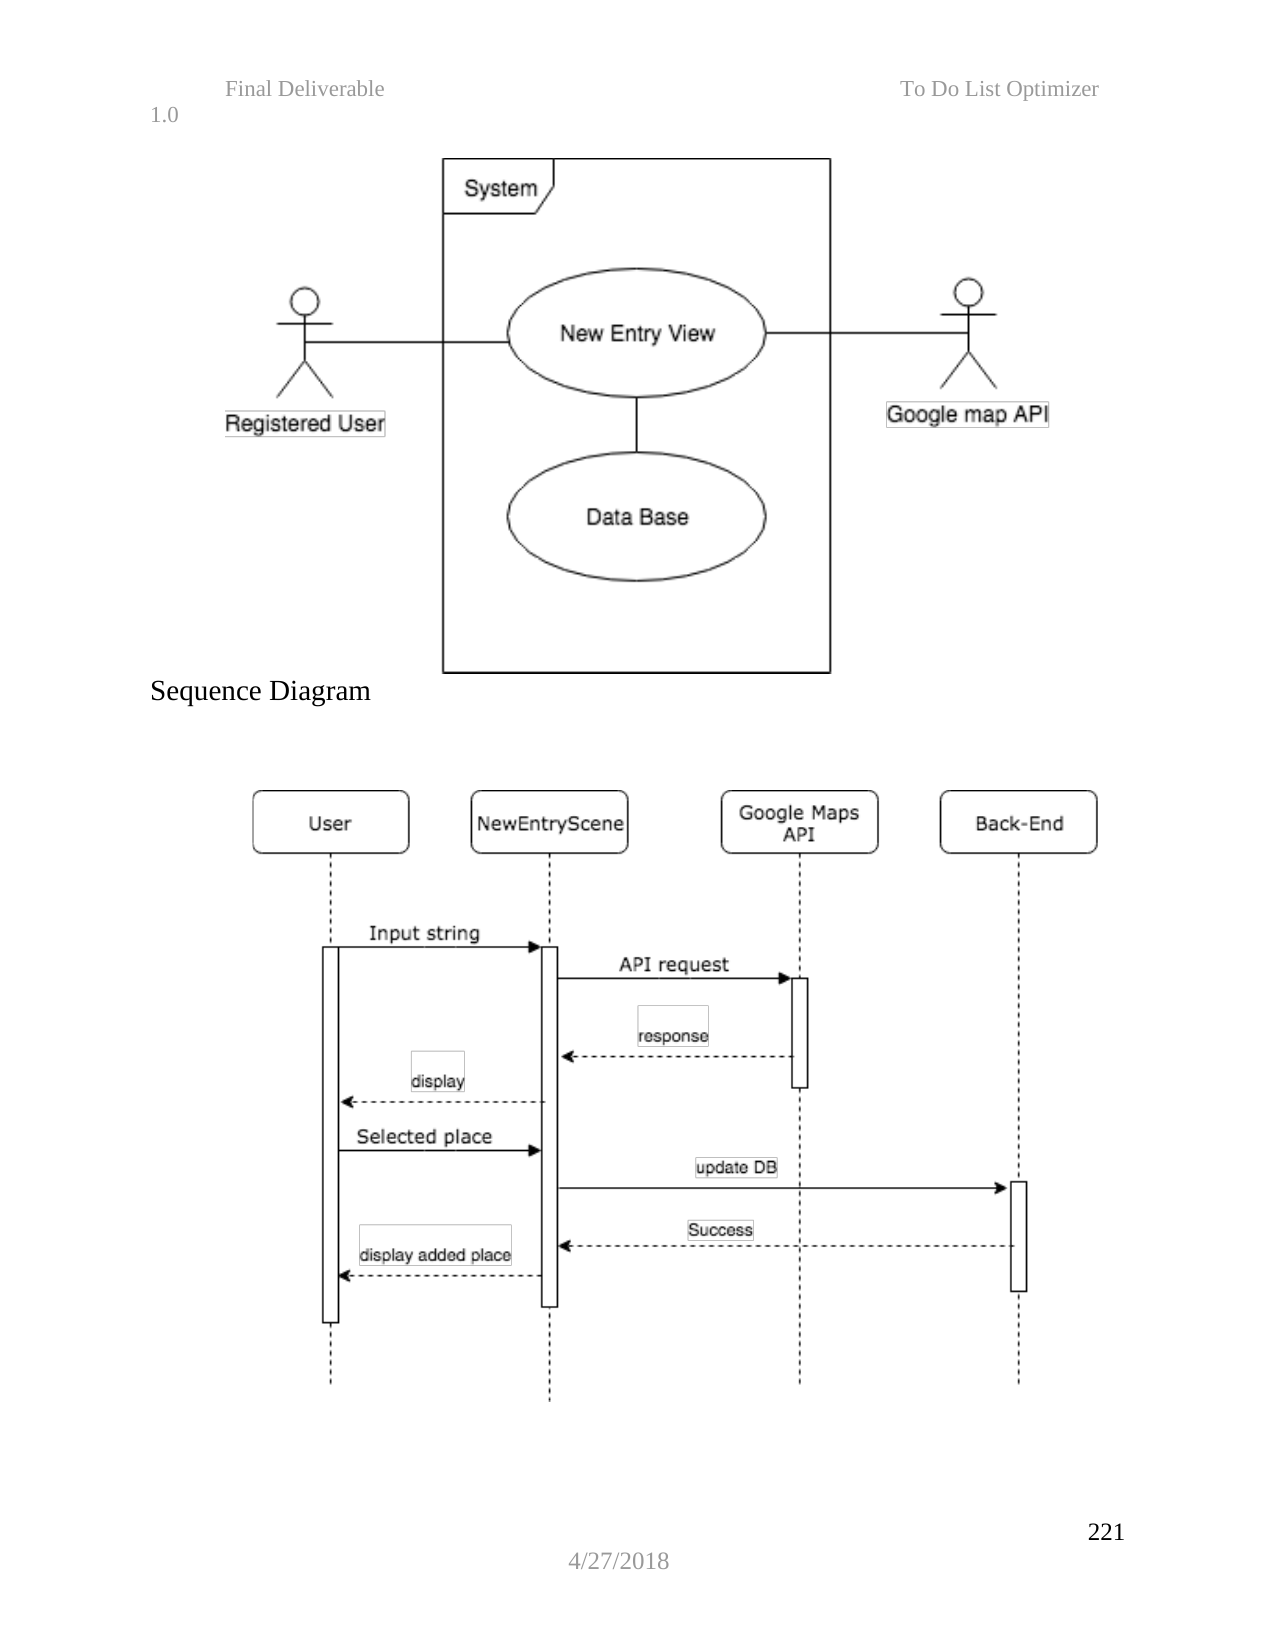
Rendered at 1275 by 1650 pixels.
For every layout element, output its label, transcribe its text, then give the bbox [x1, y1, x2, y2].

picture [252, 790, 1098, 1402]
picture [225, 158, 1051, 674]
